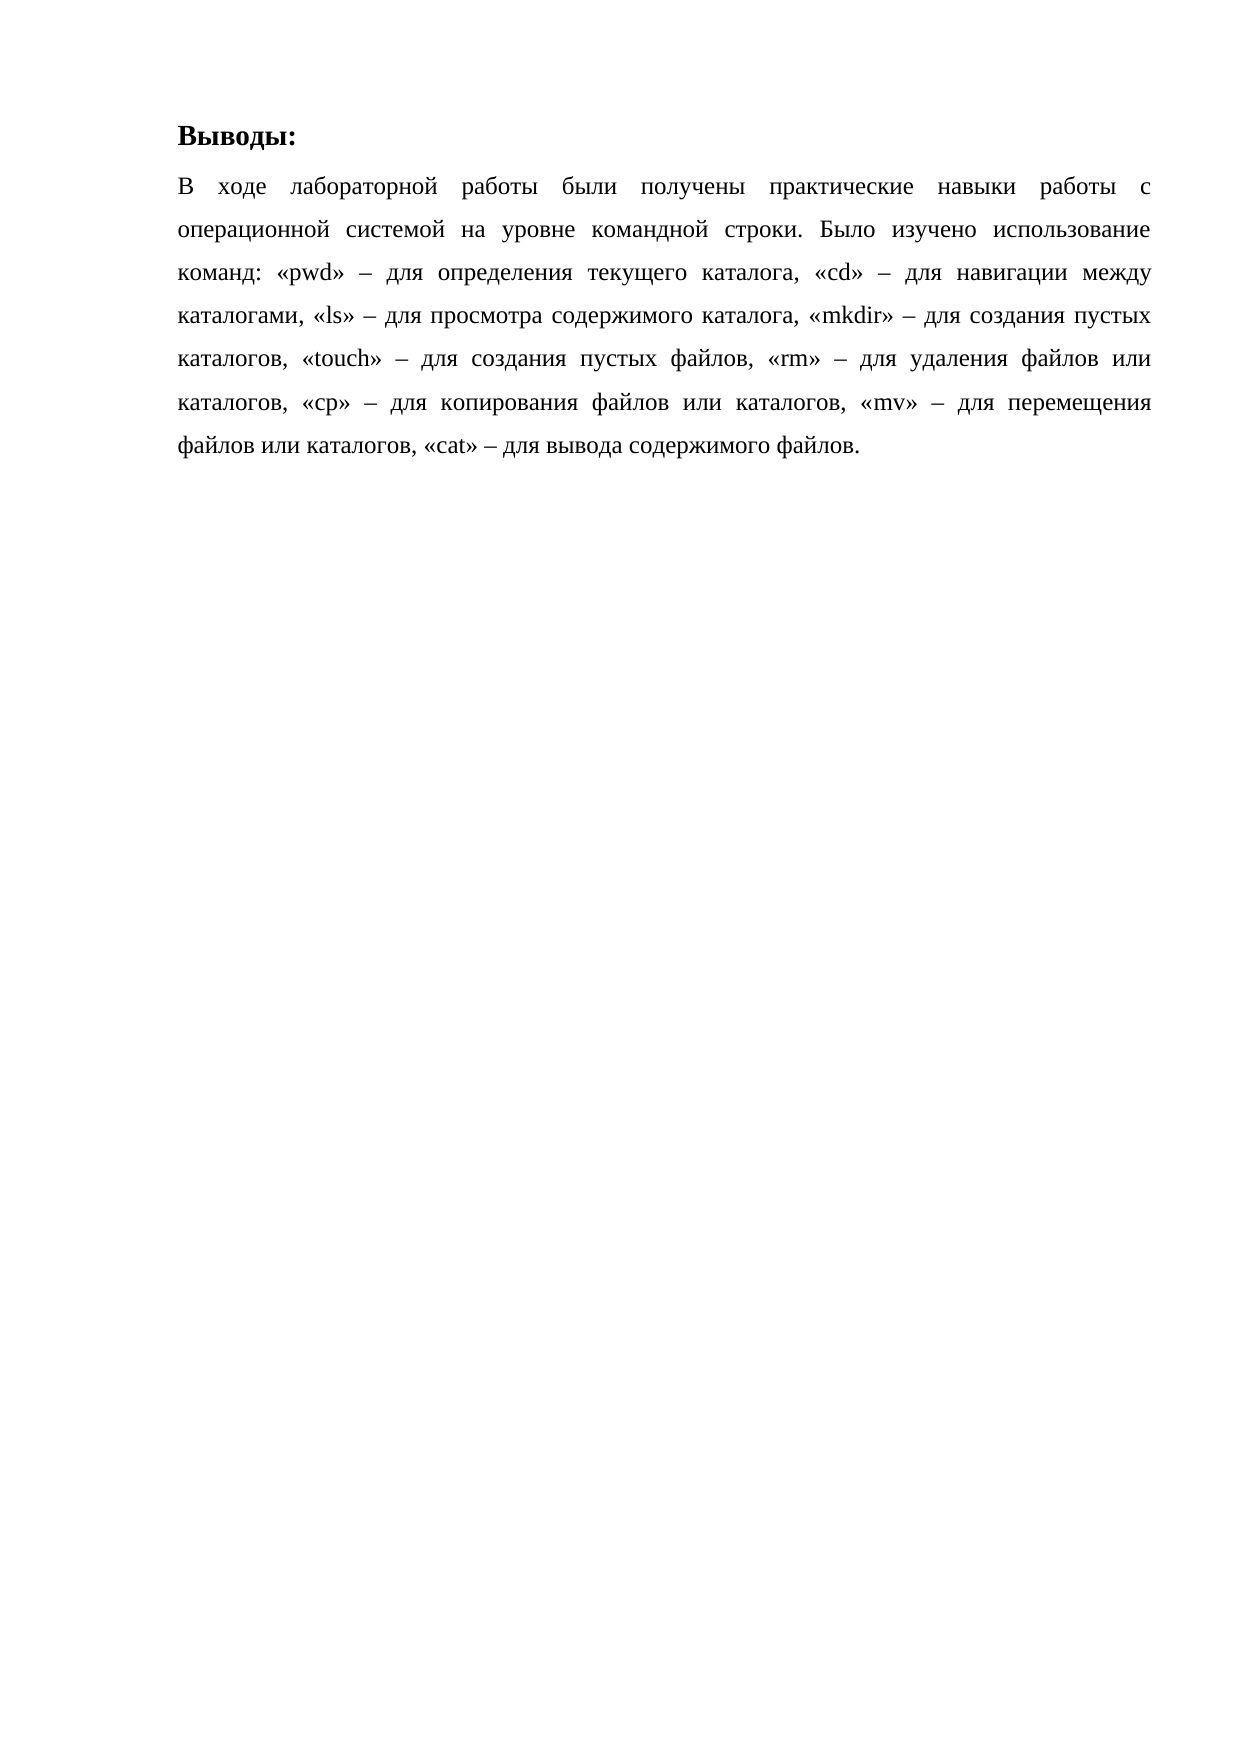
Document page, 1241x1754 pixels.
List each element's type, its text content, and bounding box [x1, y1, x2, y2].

text Выводы: [177, 118, 1152, 152]
text В ходе лабораторной работы были получены практические навыки работы с операционной системой на уровне командной строки. Было изучено использование команд: «pwd» – для определения текущего каталога, «cd» – для навигации между каталогами, «ls» – для просмотра содержимого каталога, «mkdir» – для создания пустых каталогов, «touch» – для создания пустых файлов, «rm» – для удаления файлов или каталогов, «cp» – для копирования файлов или каталогов, «mv» – для перемещения файлов или каталогов, «cat» – для вывода содержимого файлов. [177, 171, 1152, 458]
